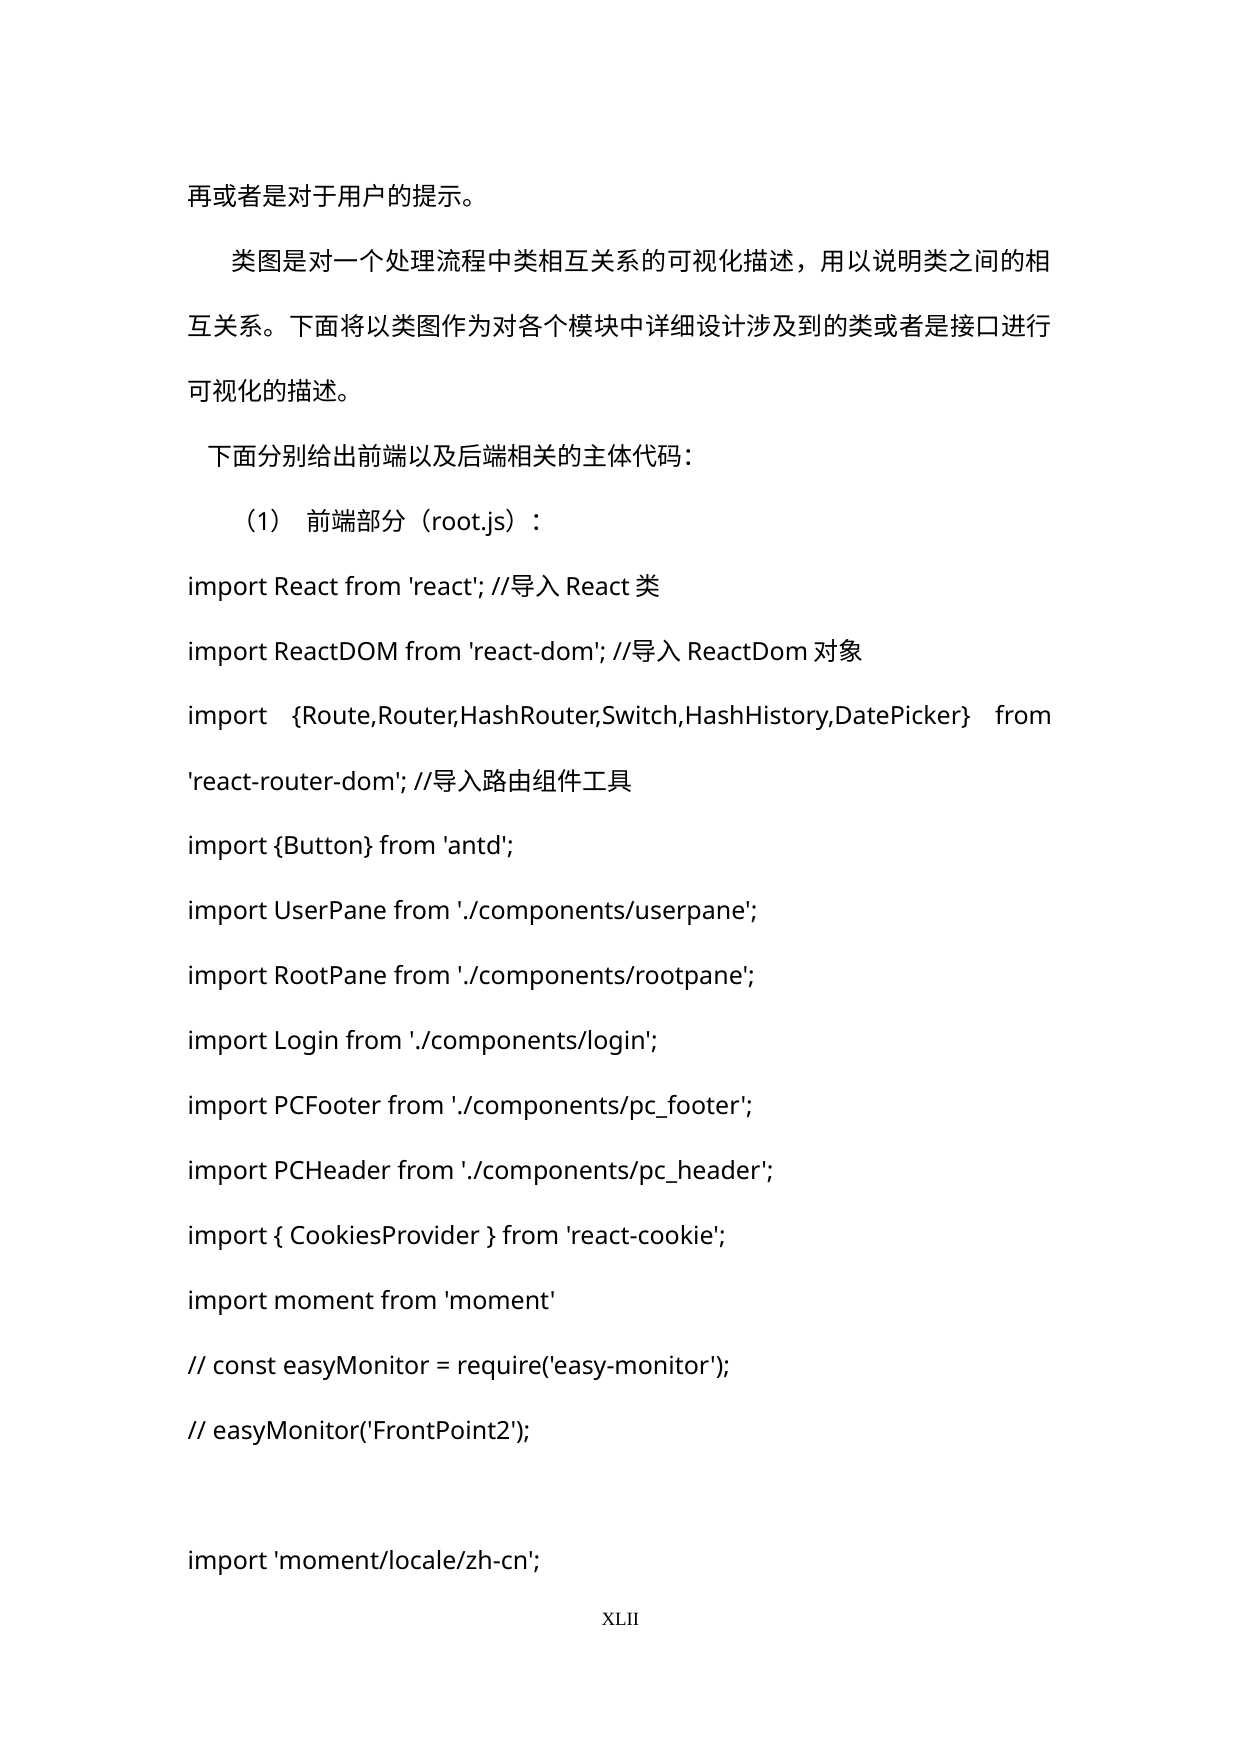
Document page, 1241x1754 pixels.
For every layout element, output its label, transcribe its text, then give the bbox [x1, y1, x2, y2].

text // const easyMonitor = require('easy-monitor'); [187, 1332, 1053, 1397]
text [187, 162, 1053, 227]
list 前端部分（root.js）： [231, 487, 1053, 552]
text import PCFooter from './components/pc_footer'; [187, 1072, 1053, 1137]
text import {Button} from 'antd'; [187, 812, 1053, 877]
text import Login from './components/login'; [187, 1007, 1053, 1072]
text import {Route,Router,HashRouter,Switch,HashHistory,DatePicker} from 'react-router-dom'; //导入路由组件工具 [187, 682, 1053, 812]
text import 'moment/locale/zh-cn'; [187, 1527, 1053, 1592]
text import moment from 'moment' [187, 1267, 1053, 1332]
text import ReactDOM from 'react-dom'; //导入ReactDom对象 [187, 617, 1053, 682]
text // easyMonitor('FrontPoint2'); [187, 1397, 1053, 1462]
text import RootPane from './components/rootpane'; [187, 942, 1053, 1007]
text import React from 'react'; //导入React类 [187, 552, 1053, 617]
text import UserPane from './components/userpane'; [187, 877, 1053, 942]
text 类图是对一个处理流程中类相互关系的可视化描述，用以说明类之间的相互关系。下面将以类图作为对各个模块中详细设计涉及到的类或者是接口进行可视化的描述。 [187, 227, 1053, 422]
text import { CookiesProvider } from 'react-cookie'; [187, 1202, 1053, 1267]
text 下面分别给出前端以及后端相关的主体代码： [187, 422, 1053, 487]
text import PCHeader from './components/pc_header'; [187, 1137, 1053, 1202]
